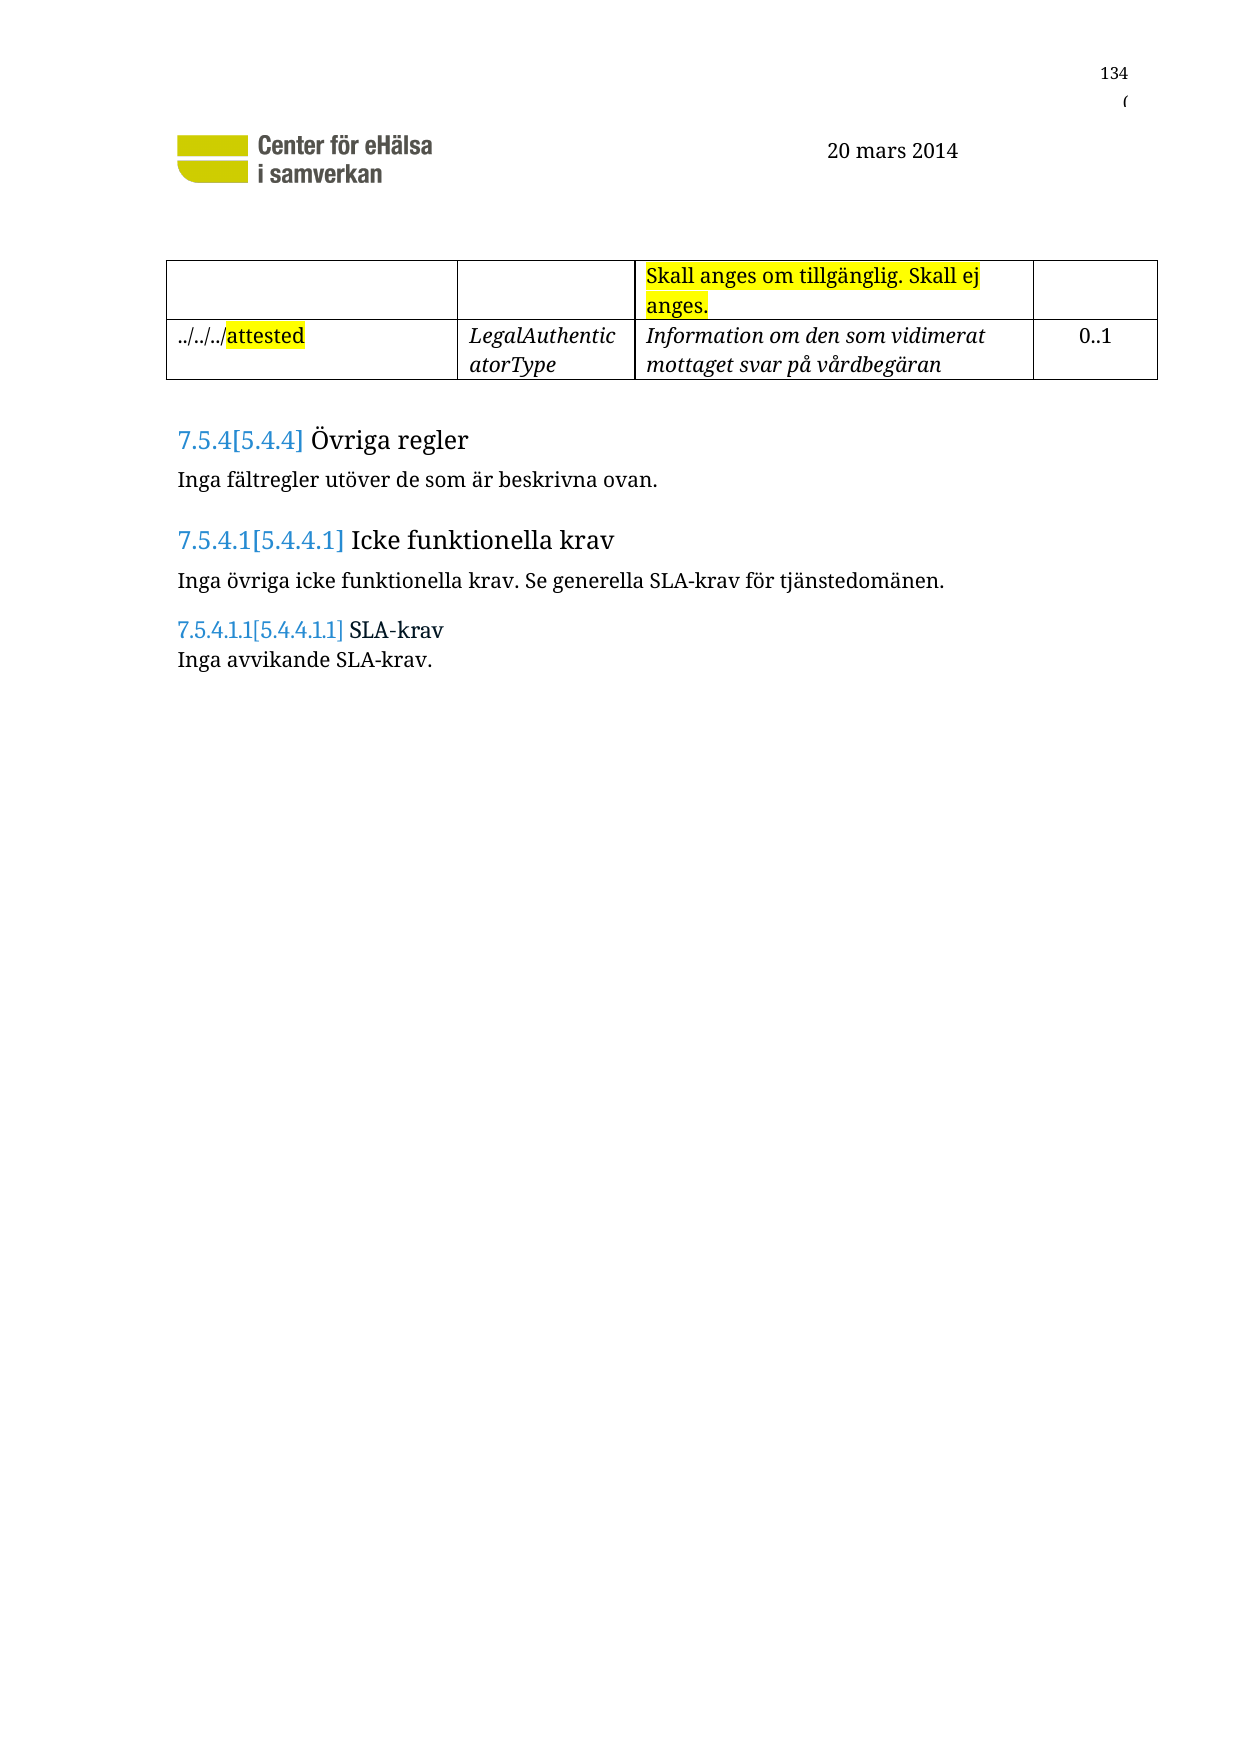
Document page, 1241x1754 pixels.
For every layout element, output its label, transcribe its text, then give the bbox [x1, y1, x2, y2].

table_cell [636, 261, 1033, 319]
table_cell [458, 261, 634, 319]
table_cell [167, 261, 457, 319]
subtitle SLA-krav [177, 615, 1081, 644]
text Inga avvikande SLA-krav. [177, 644, 1081, 674]
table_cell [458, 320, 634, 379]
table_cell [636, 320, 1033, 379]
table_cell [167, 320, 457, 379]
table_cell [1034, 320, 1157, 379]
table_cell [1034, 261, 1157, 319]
picture [177, 135, 432, 183]
subtitle Icke funktionella krav [177, 523, 1081, 557]
subtitle Övriga regler [177, 422, 1081, 456]
text Inga övriga icke funktionella krav. Se generella SLA-krav för tjänstedomänen. [177, 565, 1081, 594]
text Inga fältregler utöver de som är beskrivna ovan. [177, 465, 1081, 494]
